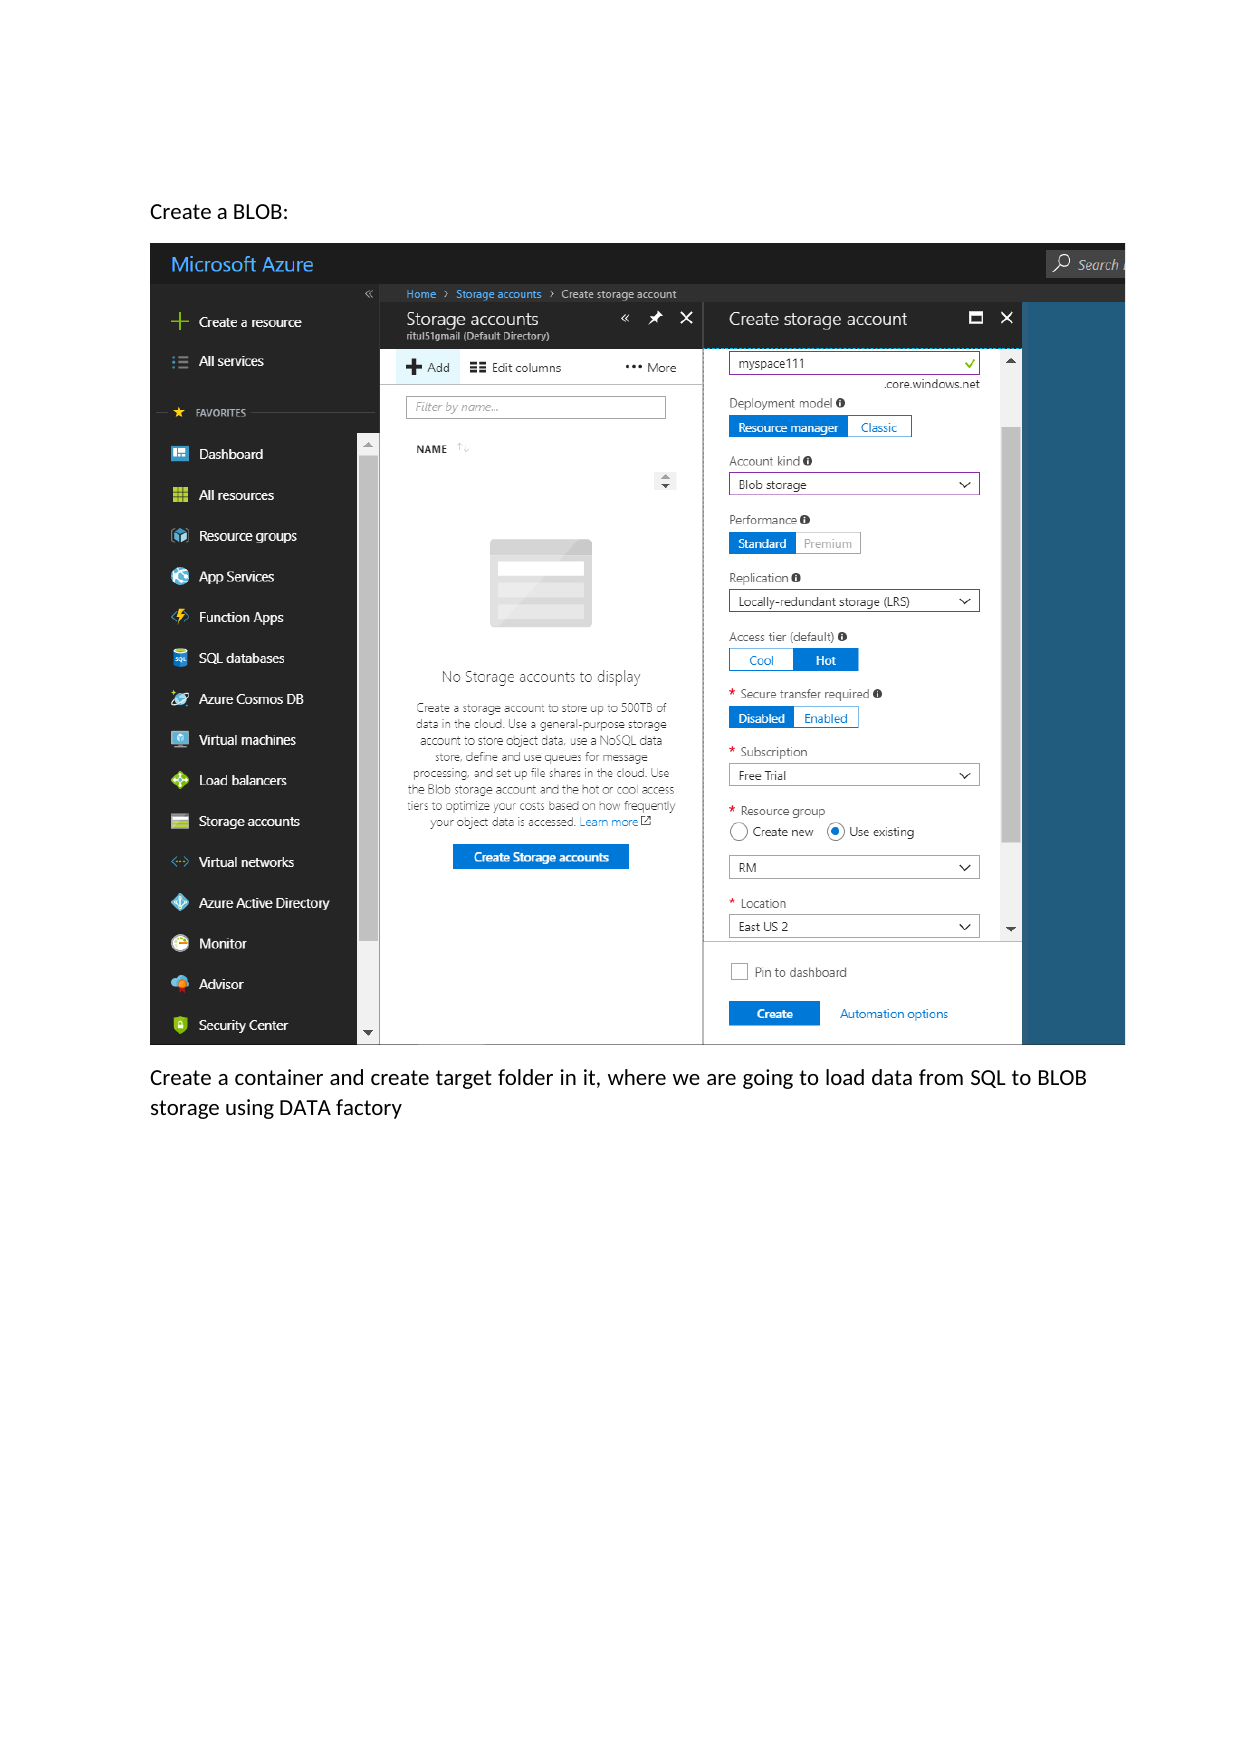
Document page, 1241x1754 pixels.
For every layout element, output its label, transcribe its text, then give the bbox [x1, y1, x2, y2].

picture [150, 243, 1125, 1045]
text Create a BLOB: [150, 197, 1090, 225]
text Create a container and create target folder in it, where we are going to load data from SQL to BLOB storage using DATA factory [150, 1063, 1090, 1121]
